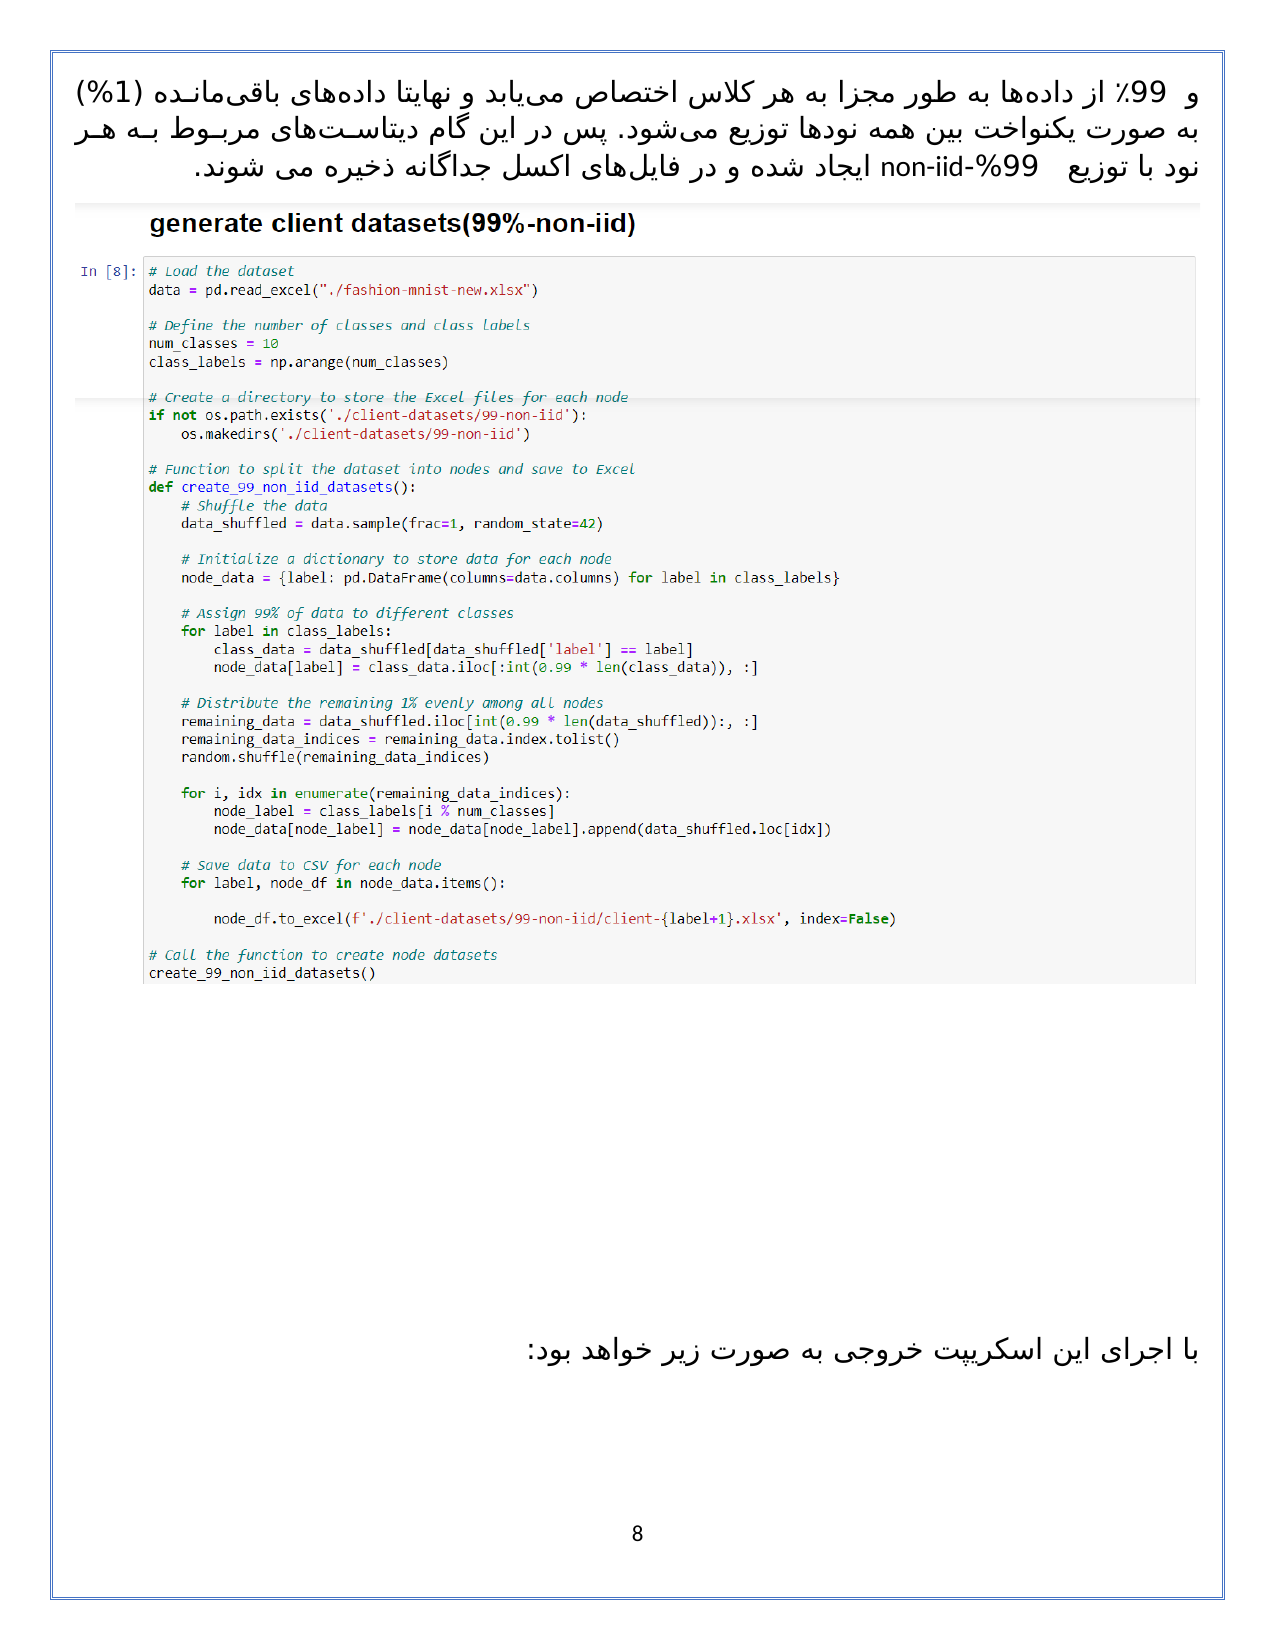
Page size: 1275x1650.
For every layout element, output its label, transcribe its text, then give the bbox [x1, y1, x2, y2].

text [75, 75, 1200, 184]
text با اجرای این اسکریپت خروجی به صورت زیر خواهد بود: [75, 1333, 1200, 1367]
picture [75, 203, 1200, 984]
